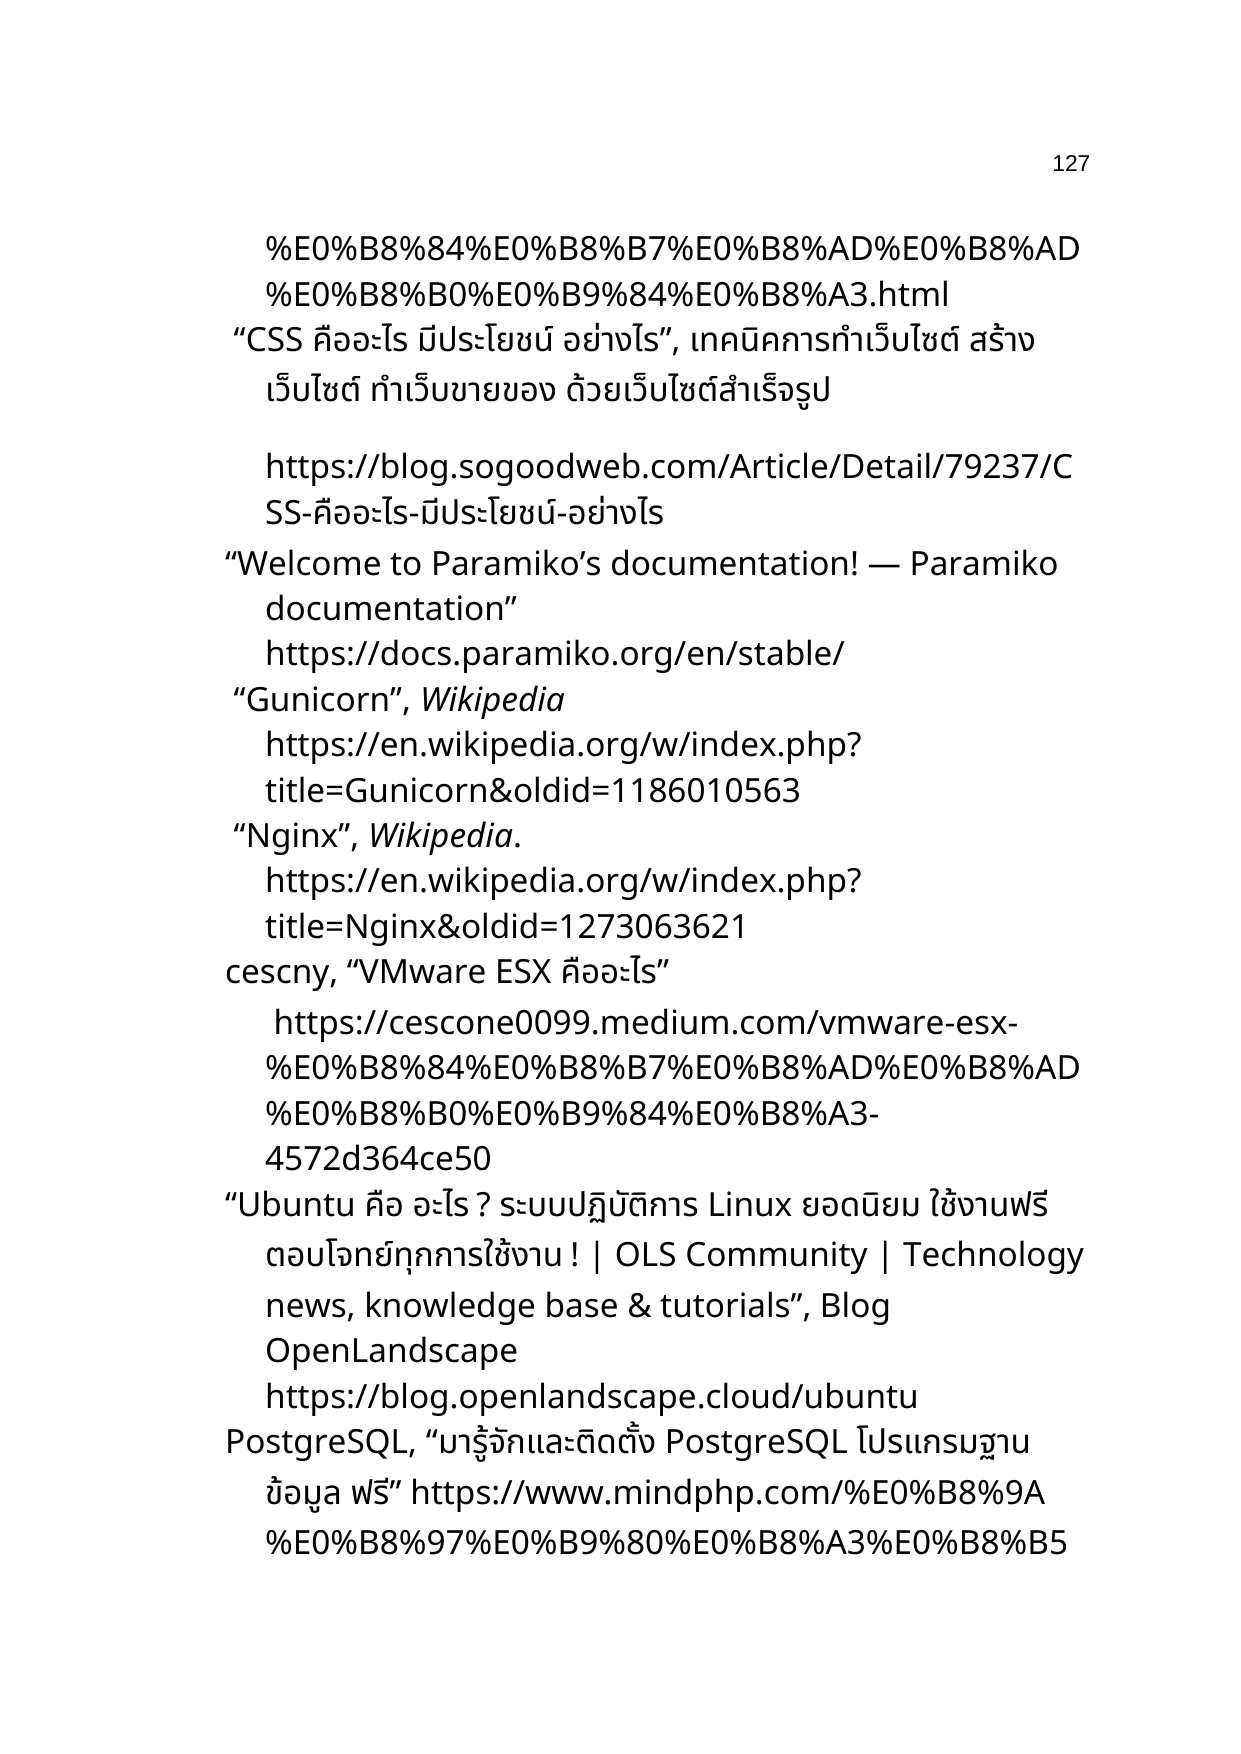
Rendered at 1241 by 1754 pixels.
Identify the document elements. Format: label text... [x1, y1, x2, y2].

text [225, 225, 1090, 316]
text https://cescone0099.medium.com/vmware-esx-%E0%B8%84%E0%B8%B7%E0%B8%AD%E0%B8%AD%E0%B8%B0%E0%B9%84%E0%B8%A3-4572d364ce50 [225, 999, 1090, 1180]
text “Gunicorn”, Wikipedia https://en.wikipedia.org/w/index.php?title=Gunicorn&oldid=1186010563 [225, 676, 1090, 812]
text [225, 1418, 1090, 1564]
text “Welcome to Paramiko’s documentation! — Paramiko documentation” https://docs.paramiko.org/en/stable/ [225, 539, 1090, 676]
text cescny, “VMware ESX คืออะไร” [225, 948, 1090, 999]
text “Ubuntu คือ อะไร ? ระบบปฏิบัติการ Linux ยอดนิยม ใช้งานฟรี ตอบโจทย์ทุกการใช้งาน ! | OLS Community | Technology news, knowledge base & tutorials”, Blog OpenLandscape https://blog.openlandscape.cloud/ubuntu [225, 1180, 1090, 1418]
text “CSS คืออะไร มีประโยชน์ อย่างไร”, เทคนิคการทำเว็บไซต์ สร้างเว็บไซต์ ทำเว็บขายของ ด้วยเว็บไซต์สำเร็จรูป [225, 316, 1090, 417]
text “Nginx”, Wikipedia. https://en.wikipedia.org/w/index.php?title=Nginx&oldid=1273063621 [225, 812, 1090, 948]
text https://blog.sogoodweb.com/Article/Detail/79237/CSS-คืออะไร-มีประโยชน์-อย่างไร [225, 417, 1090, 539]
